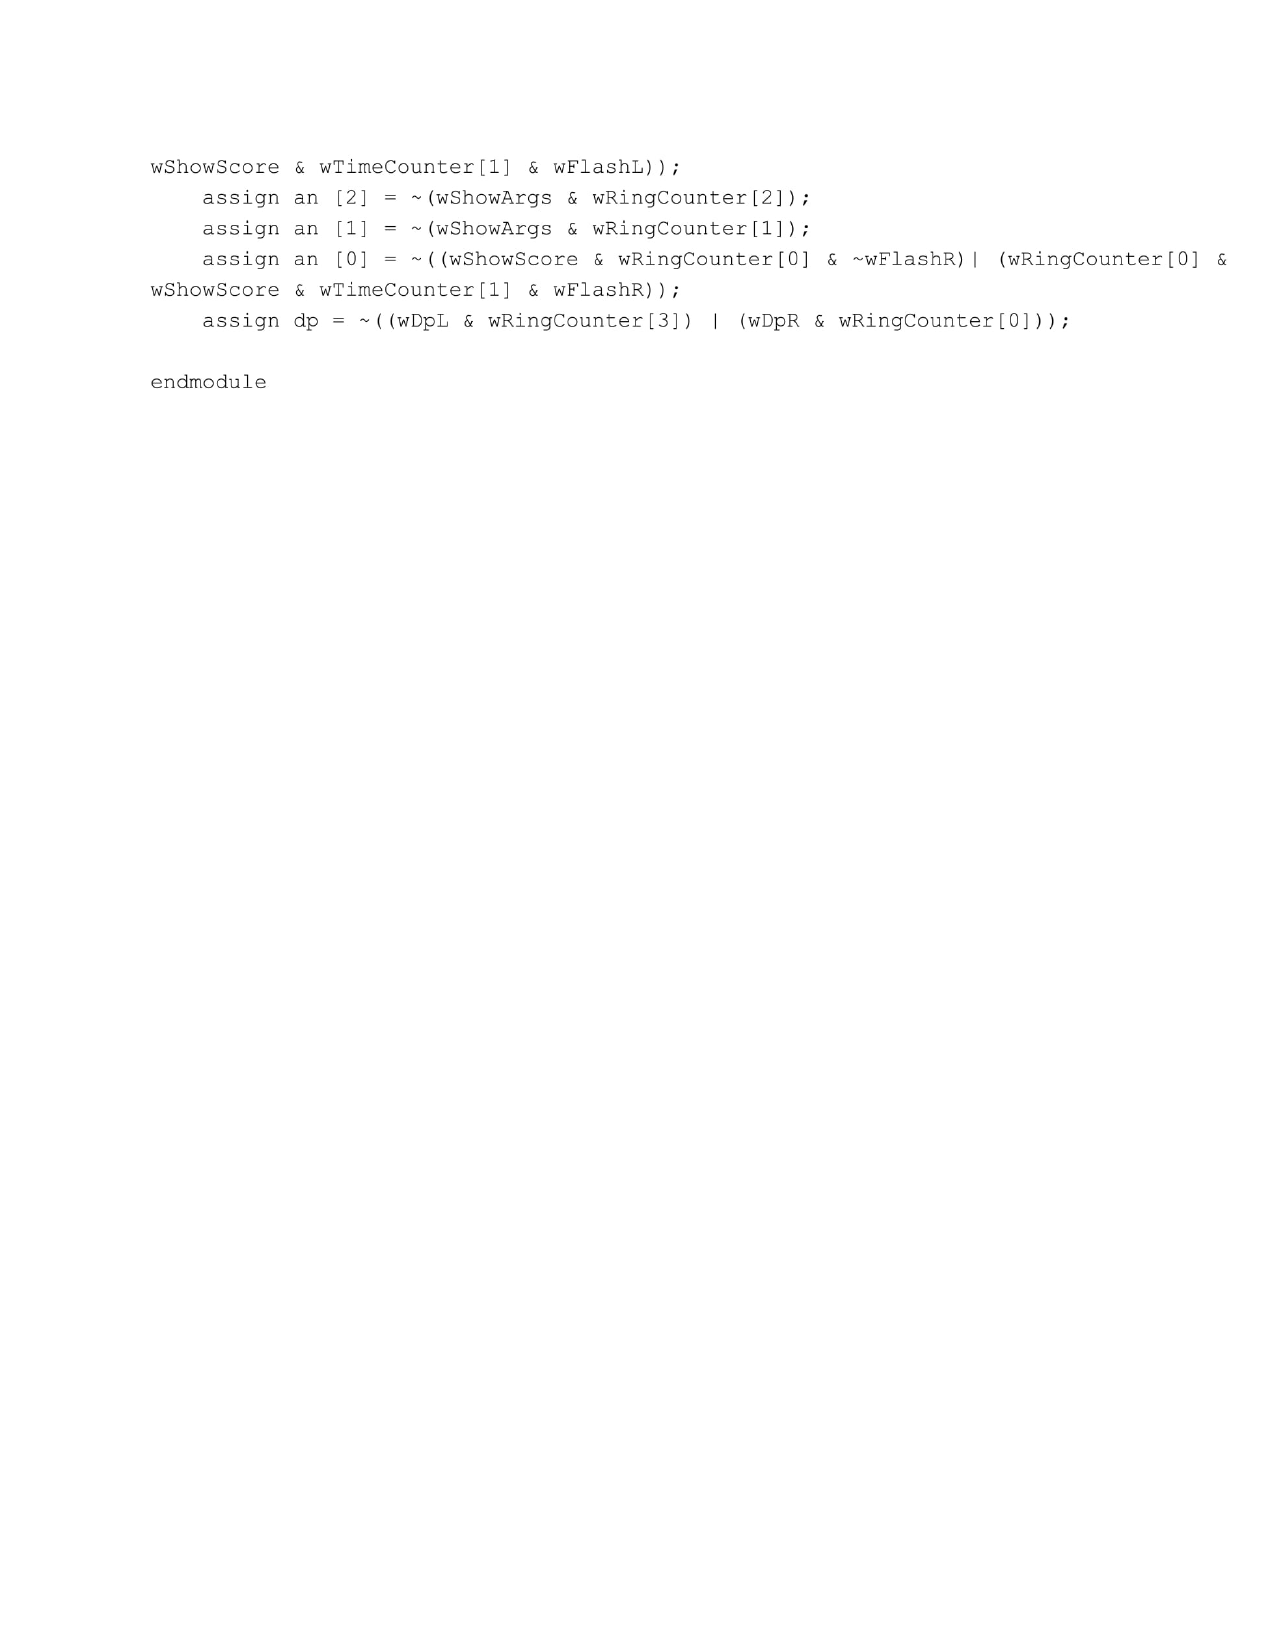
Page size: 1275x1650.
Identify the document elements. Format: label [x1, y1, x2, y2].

picture [150, 150, 1256, 1501]
